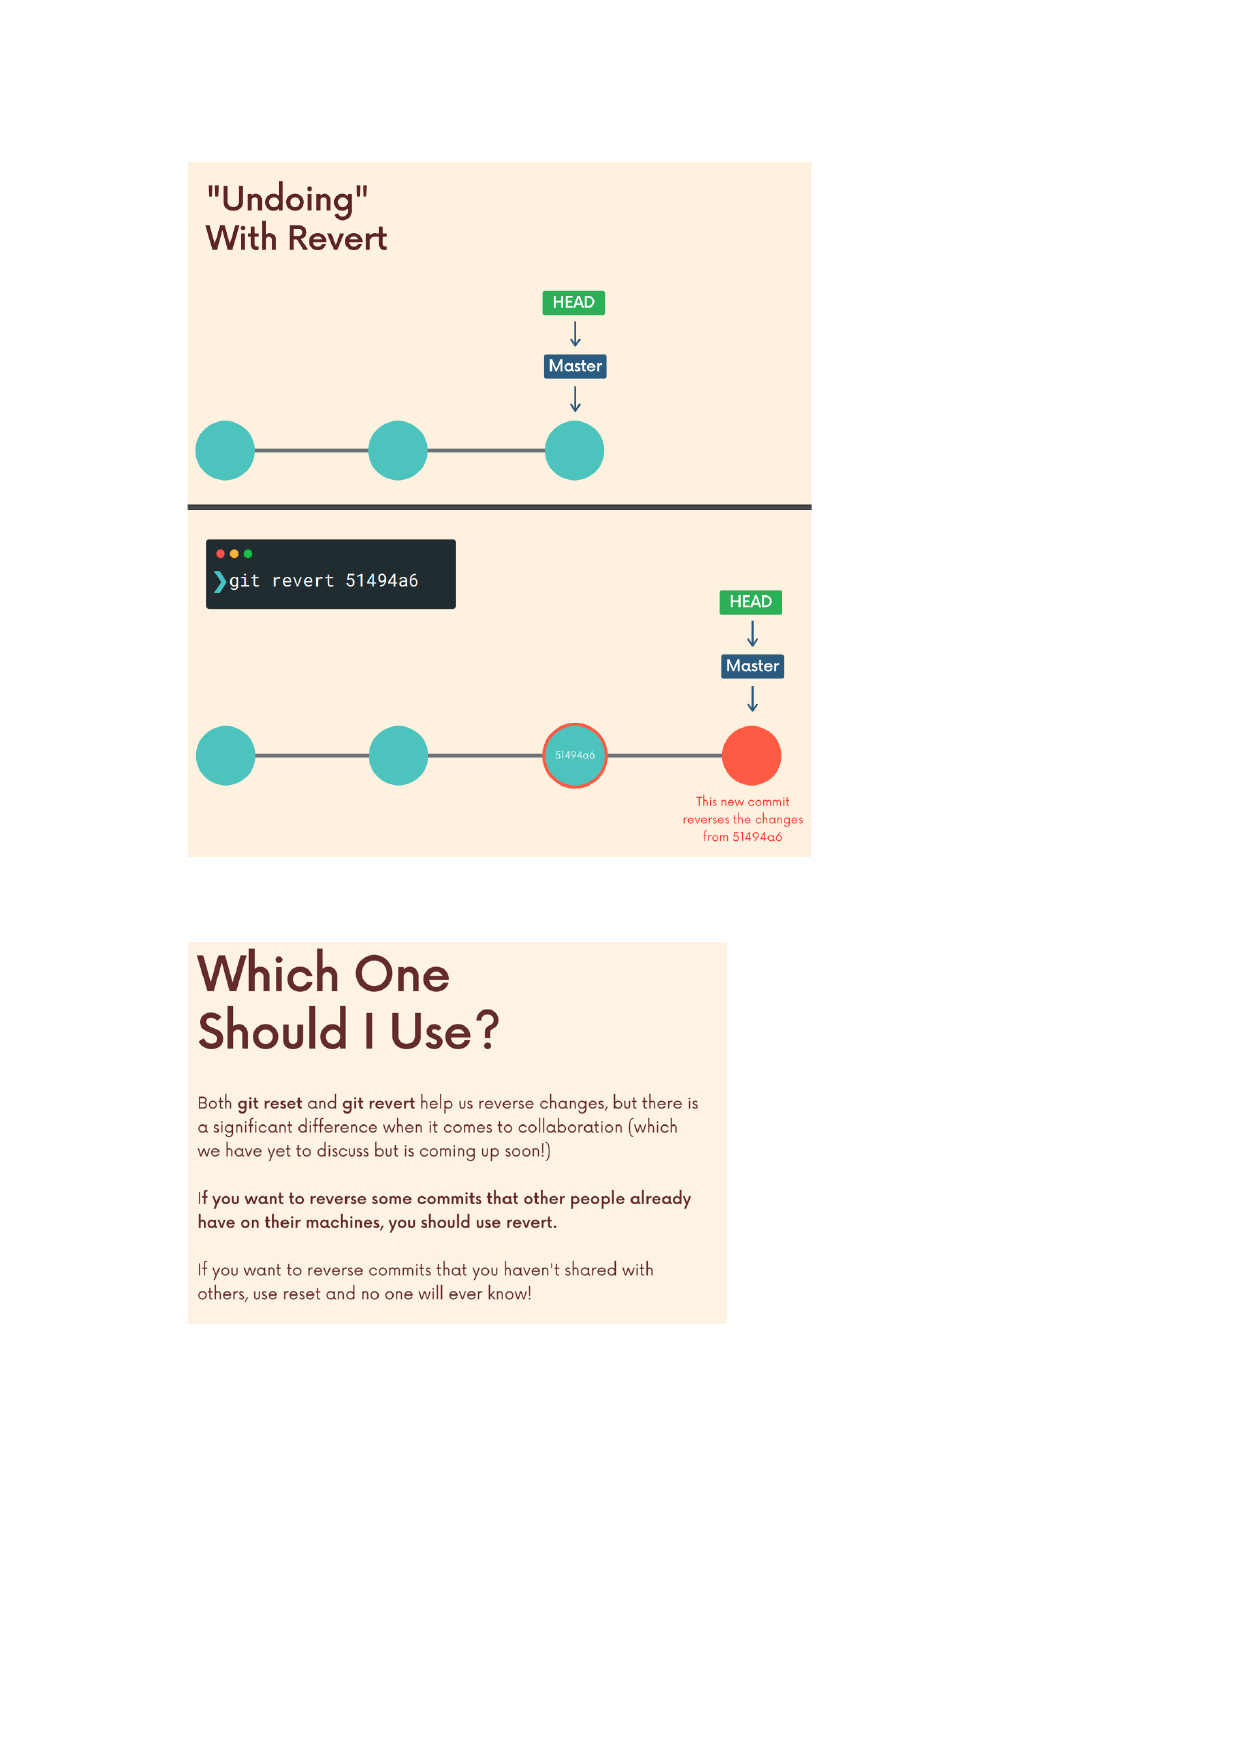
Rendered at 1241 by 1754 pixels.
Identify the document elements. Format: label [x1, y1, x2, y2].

picture [187, 162, 812, 857]
picture [187, 942, 727, 1324]
